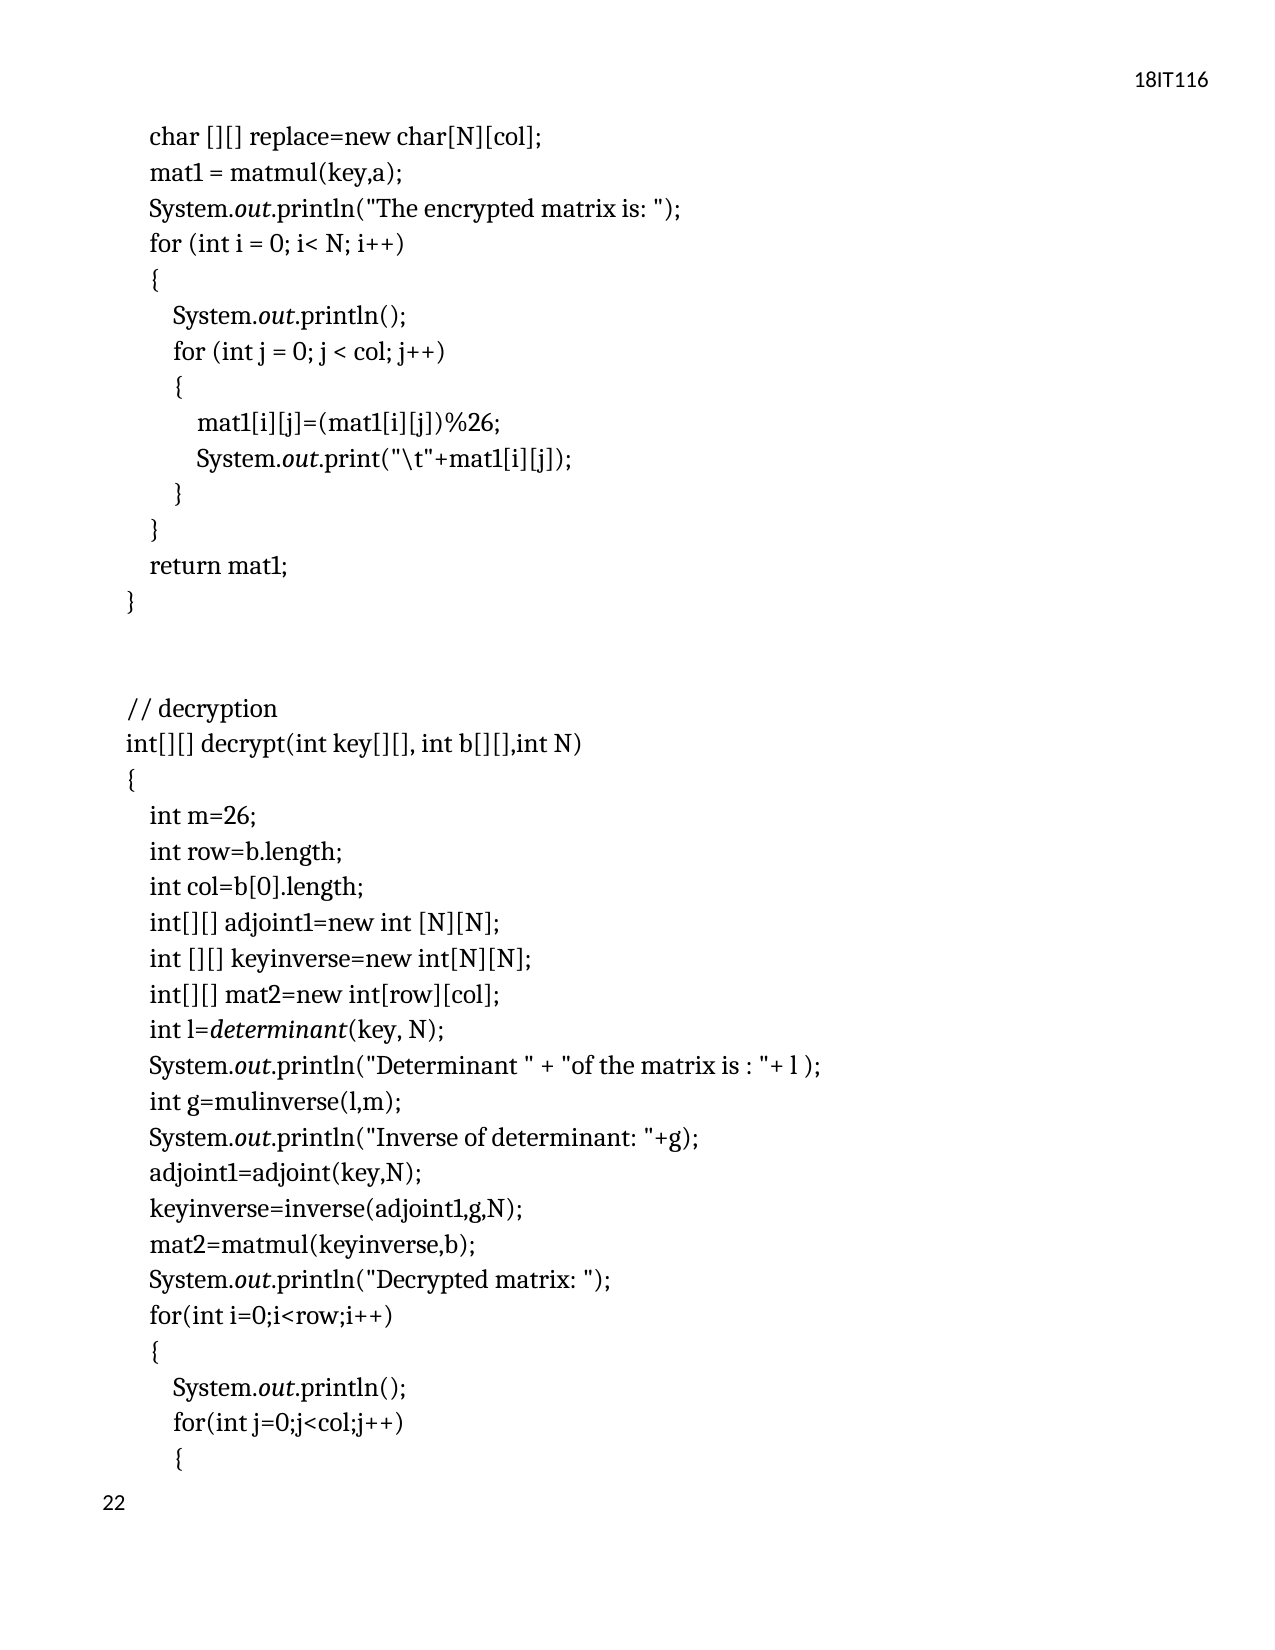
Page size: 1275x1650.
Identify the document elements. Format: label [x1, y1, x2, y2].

text [102, 121, 1208, 1474]
